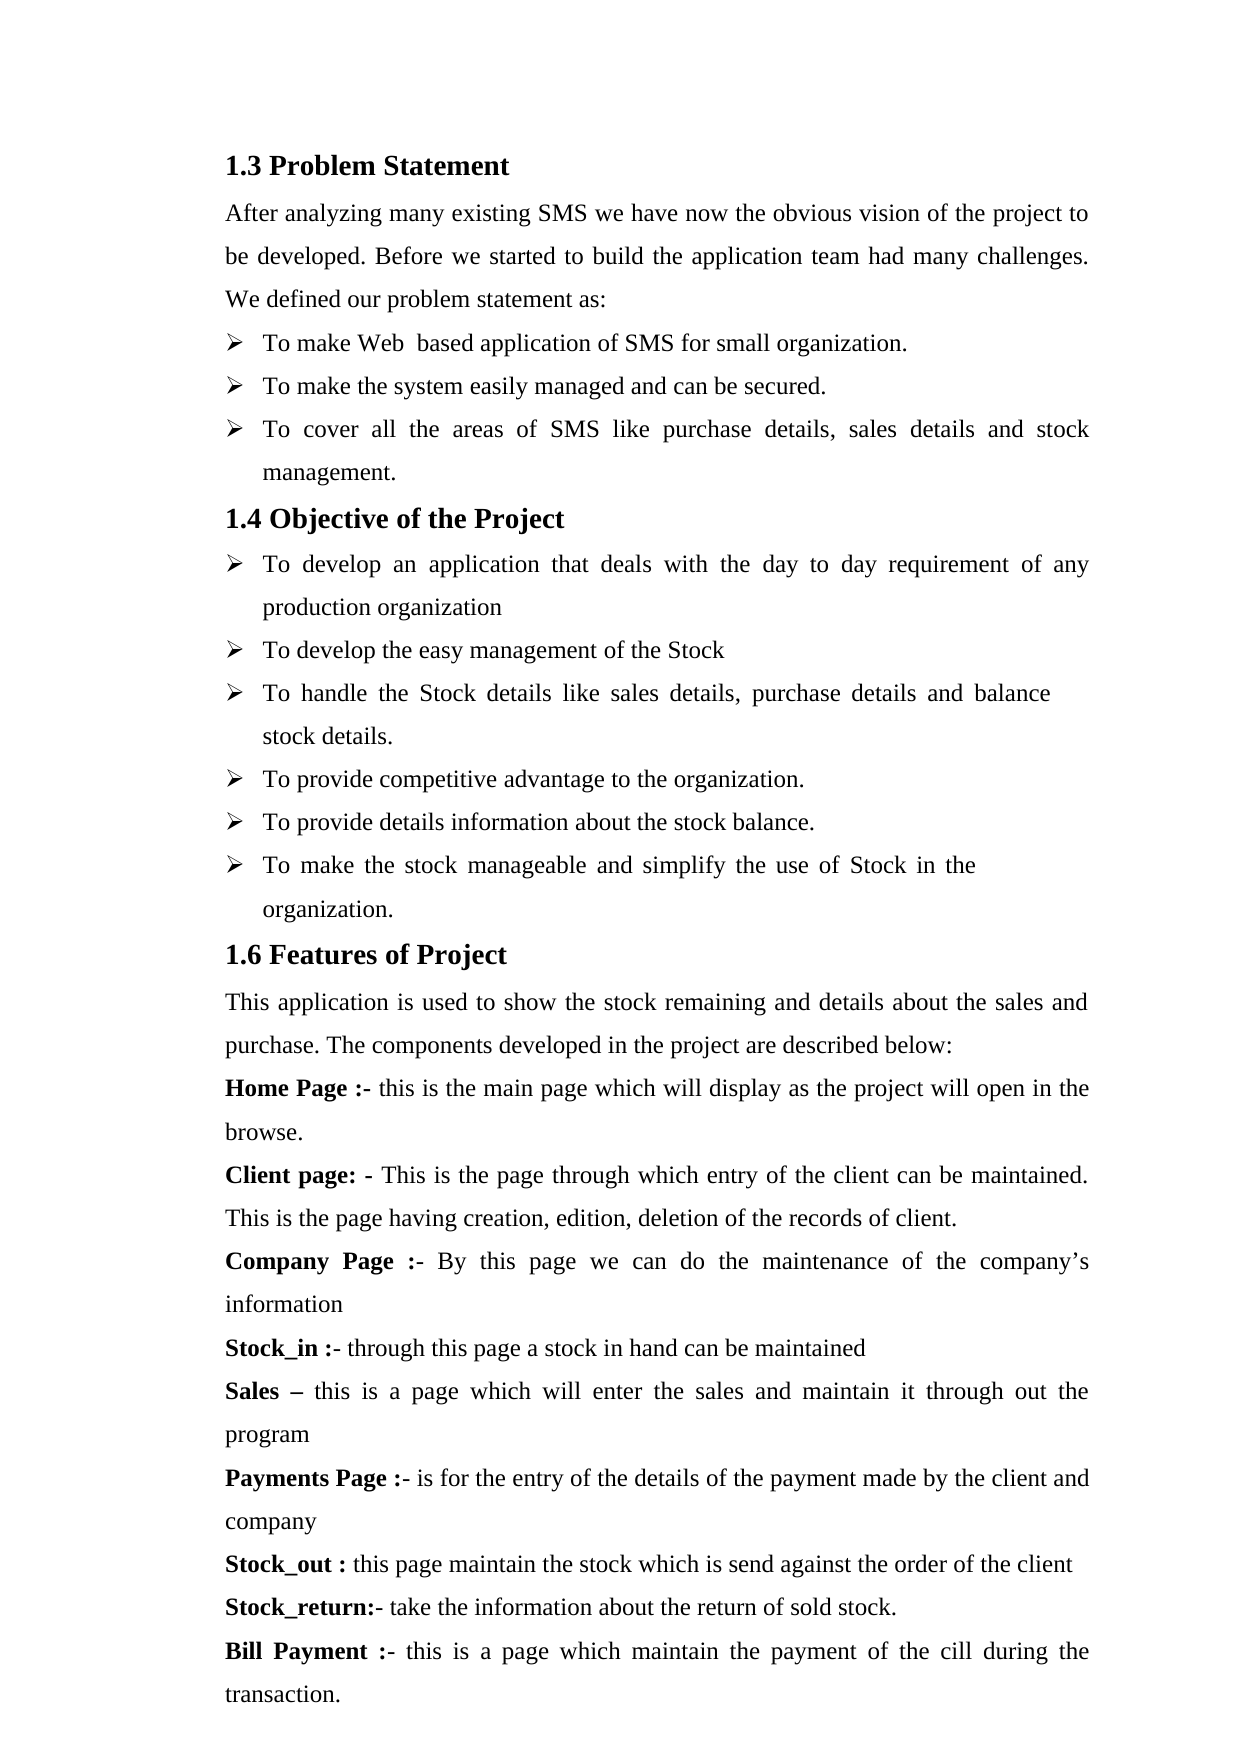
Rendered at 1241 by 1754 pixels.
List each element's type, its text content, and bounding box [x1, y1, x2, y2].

text Stock_in :- through this page a stock in hand can be maintained [225, 1333, 1090, 1362]
list To make the system easily managed and can be secured. [225, 371, 1117, 399]
text Home Page :- this is the main page which will display as the project will open in the browse. [225, 1073, 1090, 1145]
text Payments Page :- is for the entry of the details of the payment made by the client and company [225, 1463, 1090, 1534]
text Stock_out : this page maintain the stock which is send against the order of the client [225, 1549, 1090, 1578]
list To provide details information about the stock balance. [225, 807, 1117, 836]
subtitle Objective of the Project [225, 501, 1117, 534]
text Company Page :- By this page we can do the maintenance of the company’s information [225, 1246, 1090, 1318]
text Sales – this is a page which will enter the sales and maintain it through out the program [225, 1376, 1090, 1448]
text Bill Payment :- this is a page which maintain the payment of the cill during the transaction. [225, 1636, 1090, 1708]
text Stock_return:- take the information about the return of sold stock. [225, 1592, 1090, 1621]
text This application is used to show the stock remaining and details about the sales and purchase. The components developed in the project are described below: [225, 987, 1090, 1059]
list To handle the Stock details like sales details, purchase details and balance stock details. [225, 678, 1091, 750]
list To develop the easy management of the Stock [225, 635, 1117, 664]
text After analyzing many existing SMS we have now the obvious vision of the project to be developed. Before we started to build the application team had many challenges. We defined our problem statement as: [225, 198, 1090, 313]
list To make Web based application of SMS for small organization. [225, 328, 1117, 357]
subtitle Problem Statement [225, 148, 1117, 182]
list To develop an application that deals with the day to day requirement of any production organization [225, 549, 1090, 621]
list To cover all the areas of SMS like purchase details, sales details and stock management. [225, 414, 1090, 486]
text Client page: - This is the page through which entry of the client can be maintained. This is the page having creation, edition, deletion of the records of client. [225, 1160, 1090, 1232]
list To provide competitive advantage to the organization. [225, 764, 1117, 793]
list To make the stock manageable and simplify the use of Stock in the organization. [225, 851, 1090, 922]
subtitle Features of Project [225, 937, 1117, 971]
